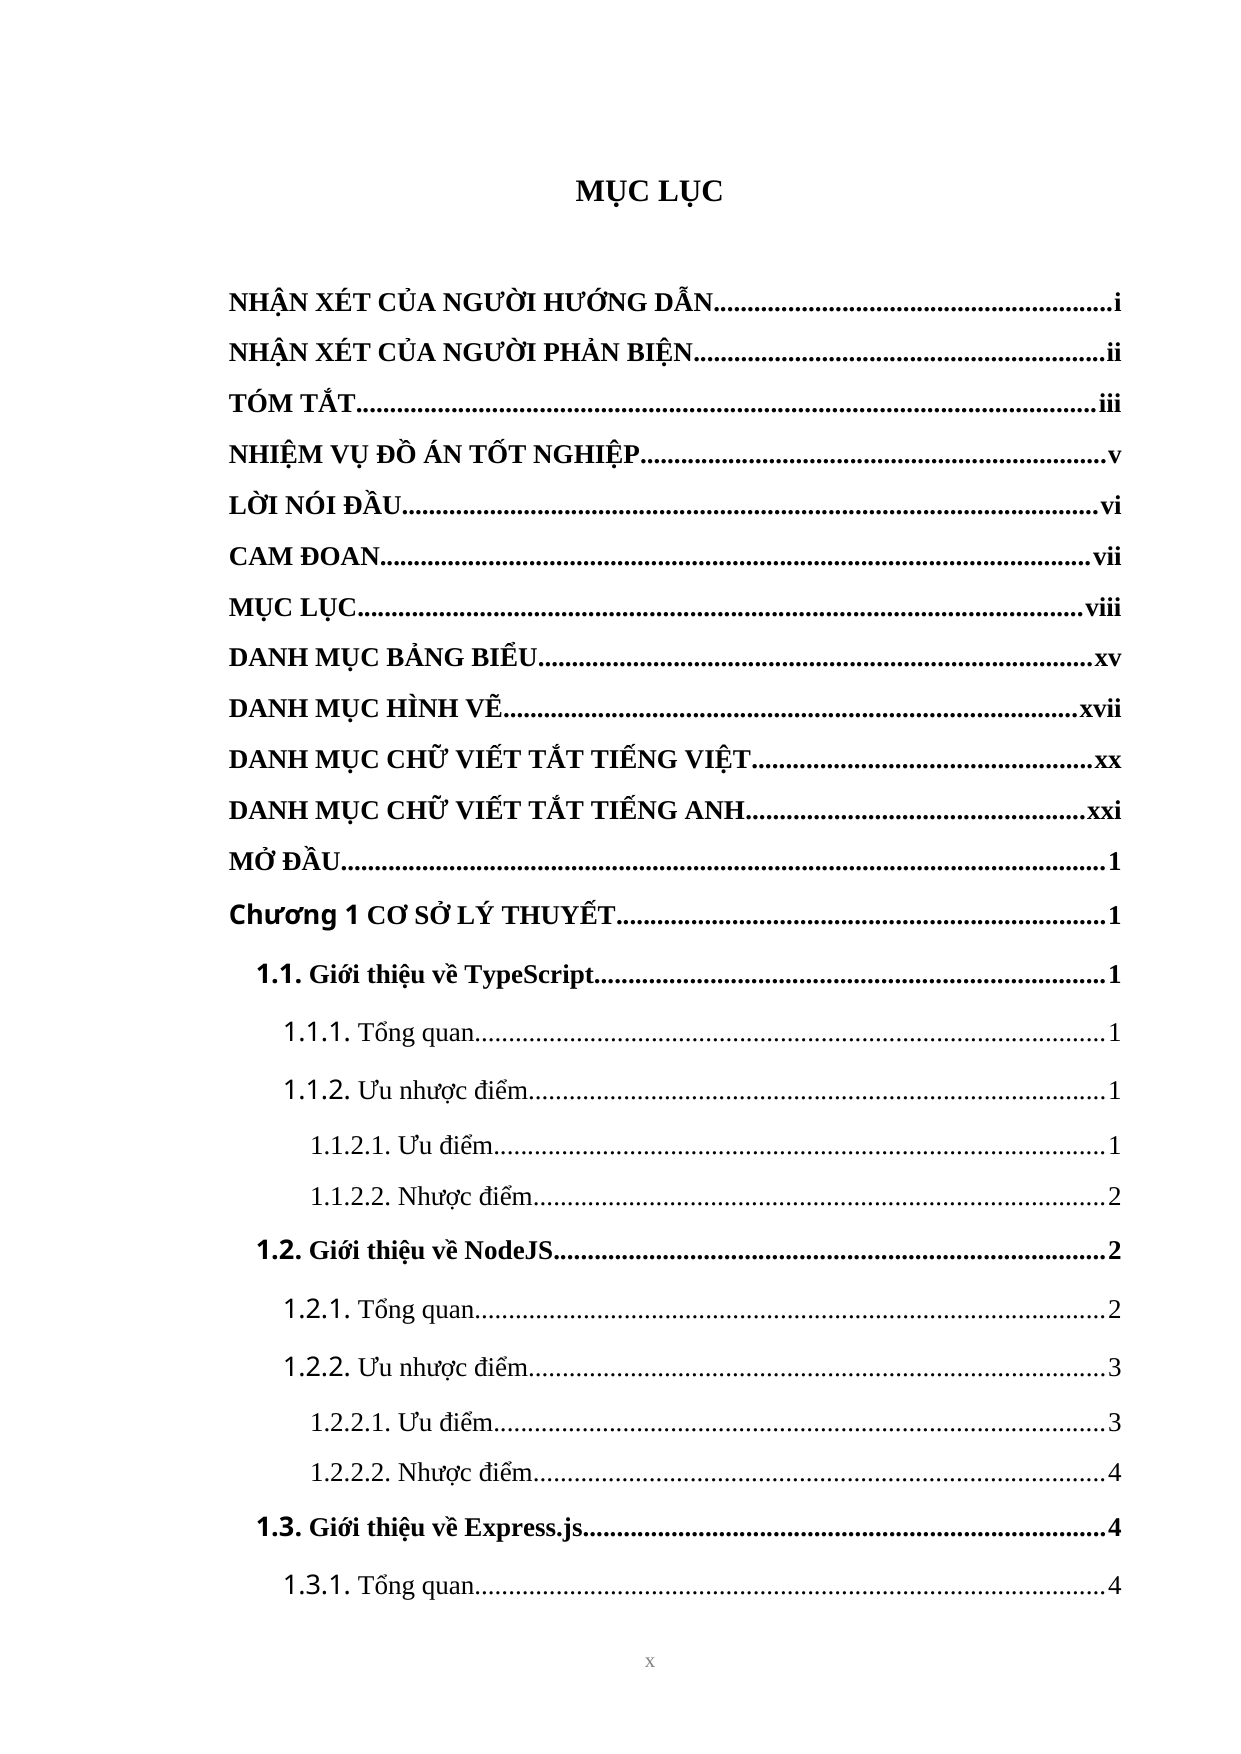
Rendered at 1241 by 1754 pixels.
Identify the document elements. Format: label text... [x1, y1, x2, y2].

text MỤC LỤC [177, 173, 1122, 209]
